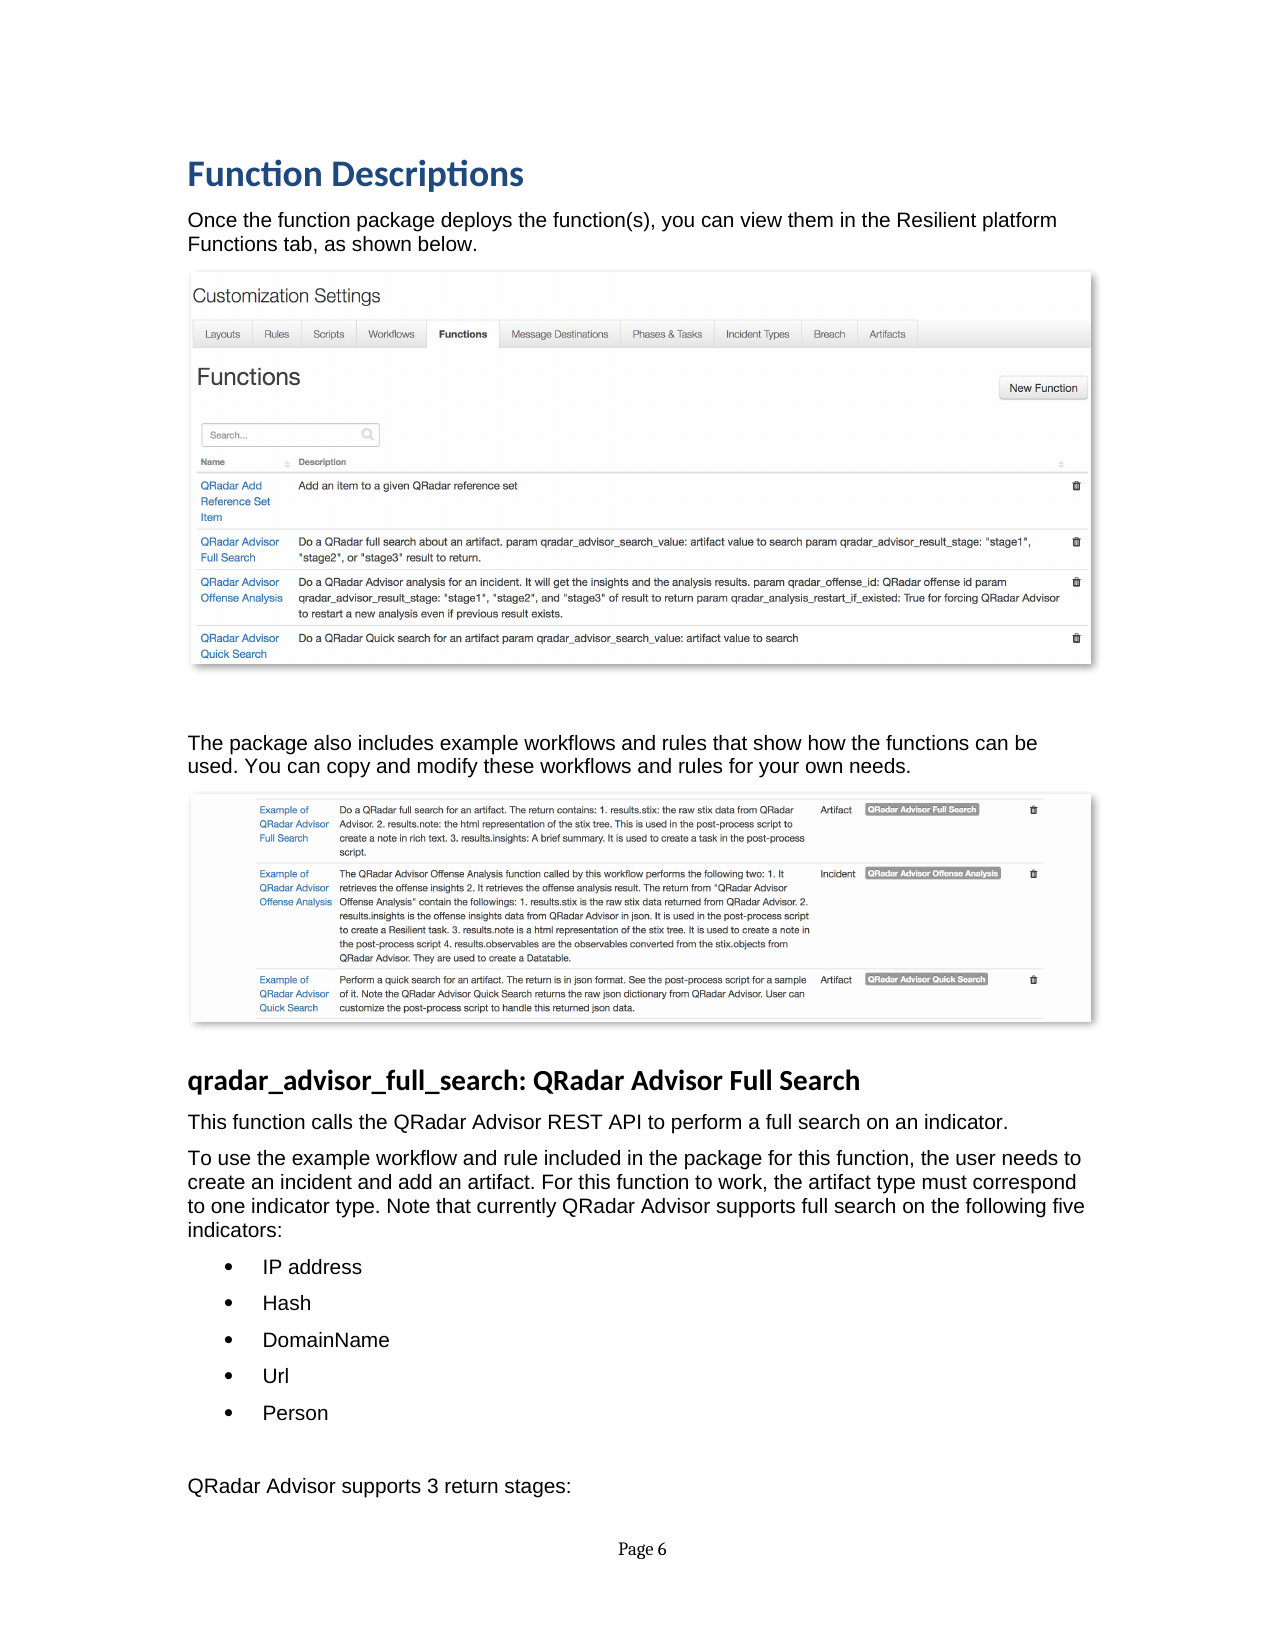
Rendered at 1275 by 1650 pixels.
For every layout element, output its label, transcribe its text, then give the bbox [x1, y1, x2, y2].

text This function calls the QRadar Advisor REST API to perform a full search on an indicator. [187, 1110, 1087, 1134]
subtitle qradar_advisor_full_search: QRadar Advisor Full Search [187, 1062, 1087, 1097]
text The package also includes example workflows and rules that show how the functions can be used. You can copy and modify these workflows and rules for your own needs. [187, 730, 1087, 778]
list Person [225, 1401, 1087, 1425]
subtitle Function Descriptions [187, 150, 1087, 196]
list IP address [225, 1254, 1087, 1279]
list Hash [225, 1291, 1087, 1315]
picture [191, 272, 1091, 664]
text To use the example workflow and rule included in the package for this function, the user needs to create an incident and add an artifact. For this function to work, the artifact type must correspond to one indicator type. Note that currently QRadar Advisor supports full search on the following five indicators: [187, 1146, 1087, 1242]
text Once the function package deploys the function(s), you can view them in the Resilient platform Functions tab, as shown below. [187, 208, 1087, 256]
list Url [225, 1364, 1087, 1388]
picture [191, 794, 1091, 1022]
text QRadar Advisor supports 3 return stages: [187, 1474, 1087, 1498]
list DomainName [225, 1328, 1087, 1352]
